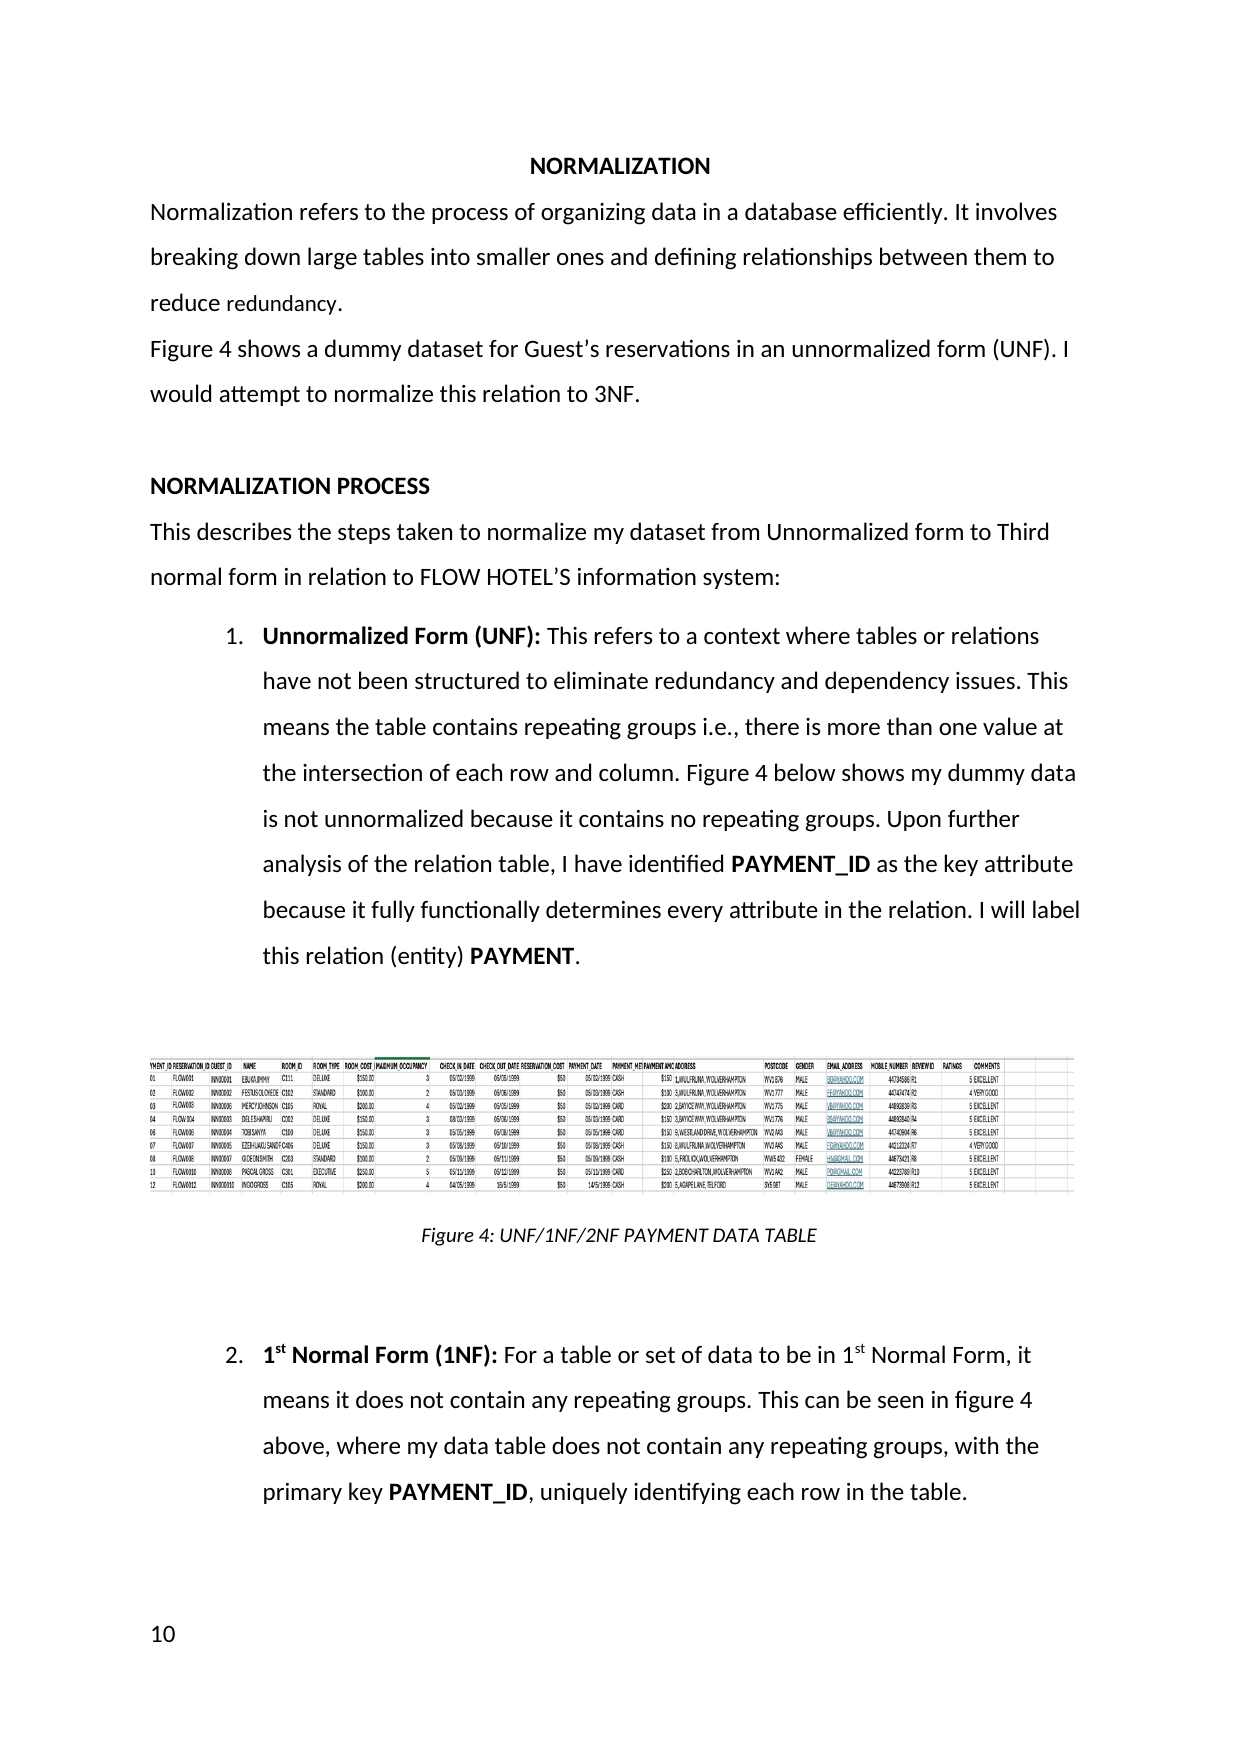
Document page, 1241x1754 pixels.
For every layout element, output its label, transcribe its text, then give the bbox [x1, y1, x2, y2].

text Normalization refers to the process of organizing data in a database efficiently. It involves breaking down large tables into smaller ones and defining relationships between them to reduce redundancy. [150, 196, 1090, 318]
text NORMALIZATION PROCESS [150, 470, 1090, 501]
text Figure 4 shows a dummy dataset for Guest’s reservations in an unnormalized form (UNF). I would attempt to normalize this relation to 3NF. [150, 333, 1090, 409]
list Unnormalized Form (UNF): This refers to a context where tables or relations have not been structured to eliminate redundancy and dependency issues. This means the table contains repeating groups i.e., there is more than one value at the intersection of each row and column. Figure 4 below shows my dummy data is not unnormalized because it contains no repeating groups. Upon further analysis of the relation table, I have identified PAYMENT_ID as the key attribute because it fully functionally determines every attribute in the relation. I will label this relation (entity) PAYMENT. [225, 620, 1090, 970]
picture [150, 1056, 1074, 1194]
text This describes the steps taken to normalize my dataset from Unnormalized form to Third normal form in relation to FLOW HOTEL’S information system: [150, 516, 1090, 592]
list 1st Normal Form (1NF): For a table or set of data to be in 1st Normal Form, it means it does not contain any repeating groups. This can be seen in figure 4 above, where my data table does not contain any repeating groups, with the primary key PAYMENT_ID, uniquely identifying each row in the table. [225, 1339, 1090, 1506]
text NORMALIZATION [150, 150, 1090, 181]
text Figure 4: UNF/1NF/2NF PAYMENT DATA TABLE [150, 1222, 1090, 1247]
